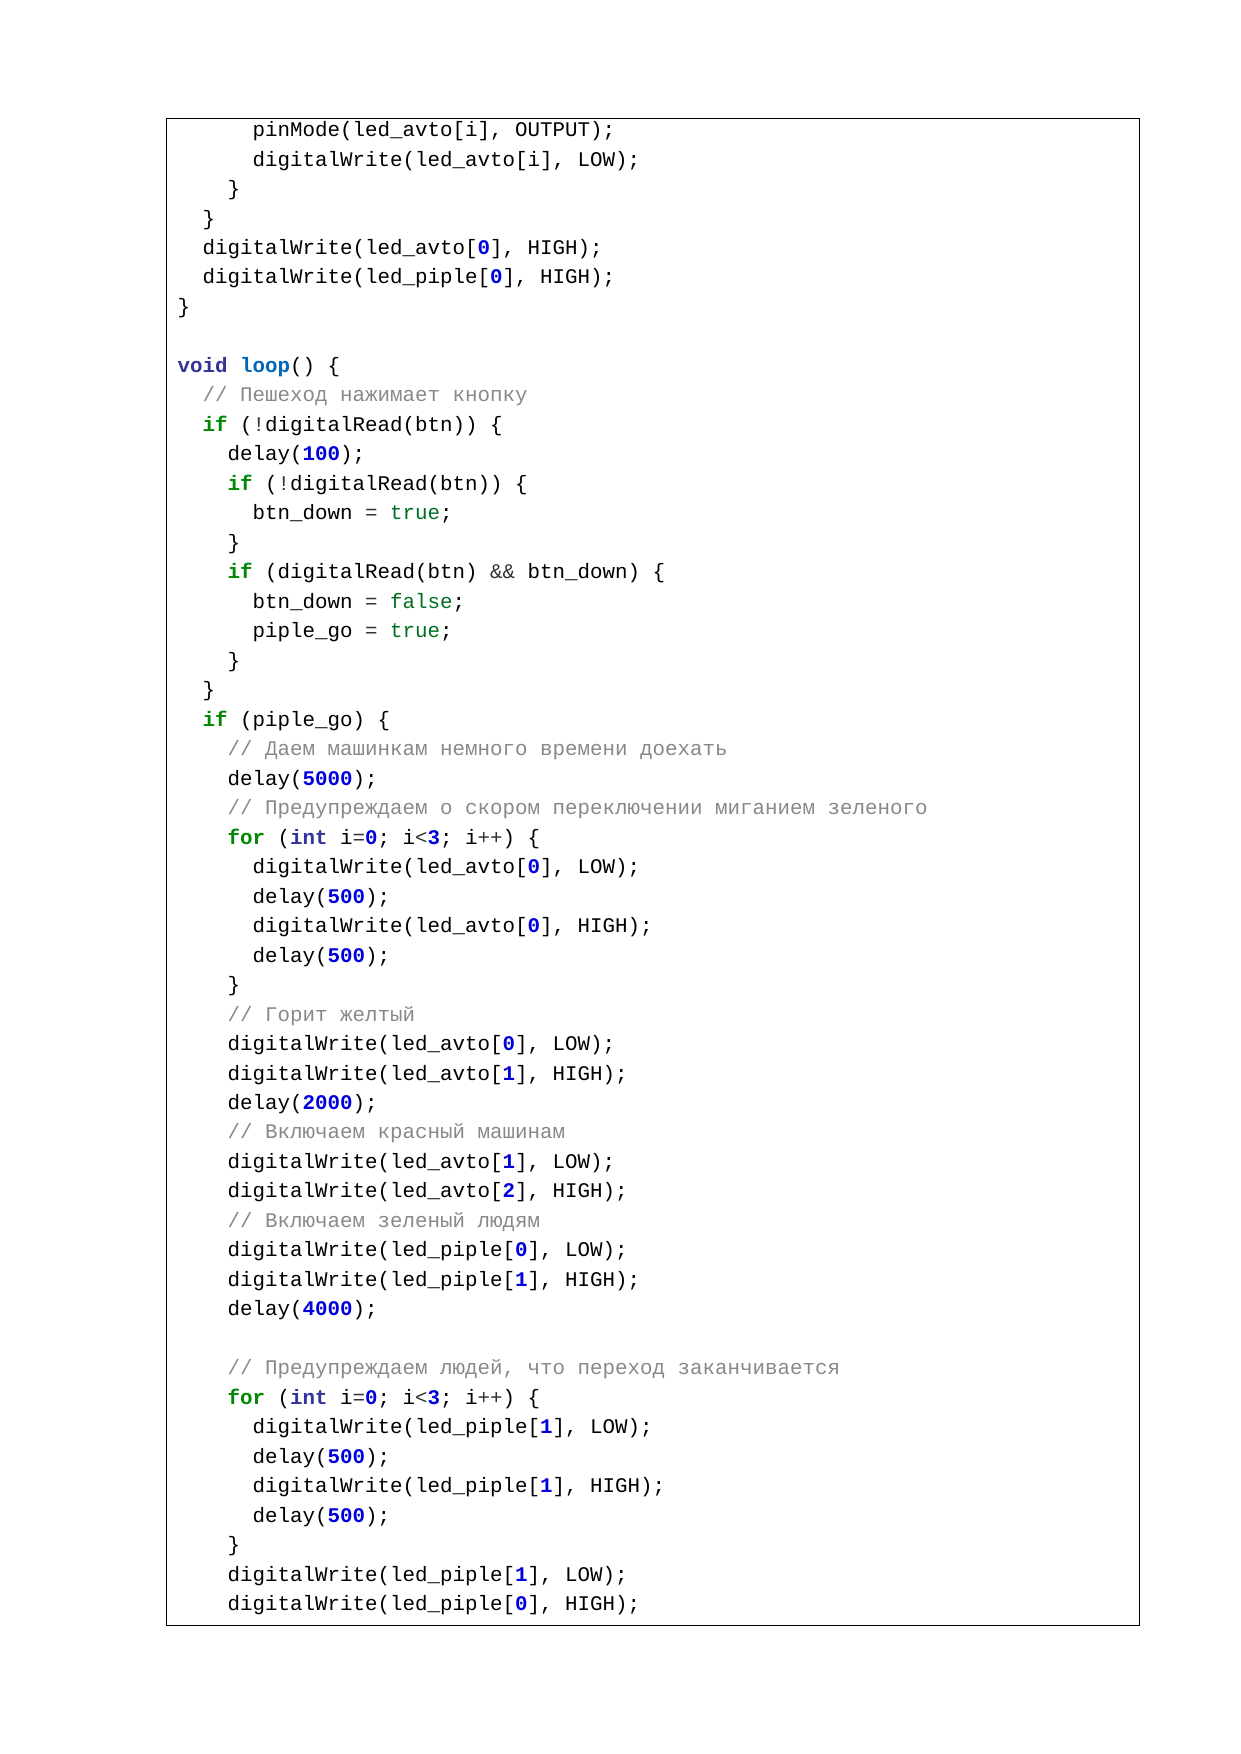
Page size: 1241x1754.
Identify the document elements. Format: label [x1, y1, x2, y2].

table_header [167, 119, 1139, 1625]
